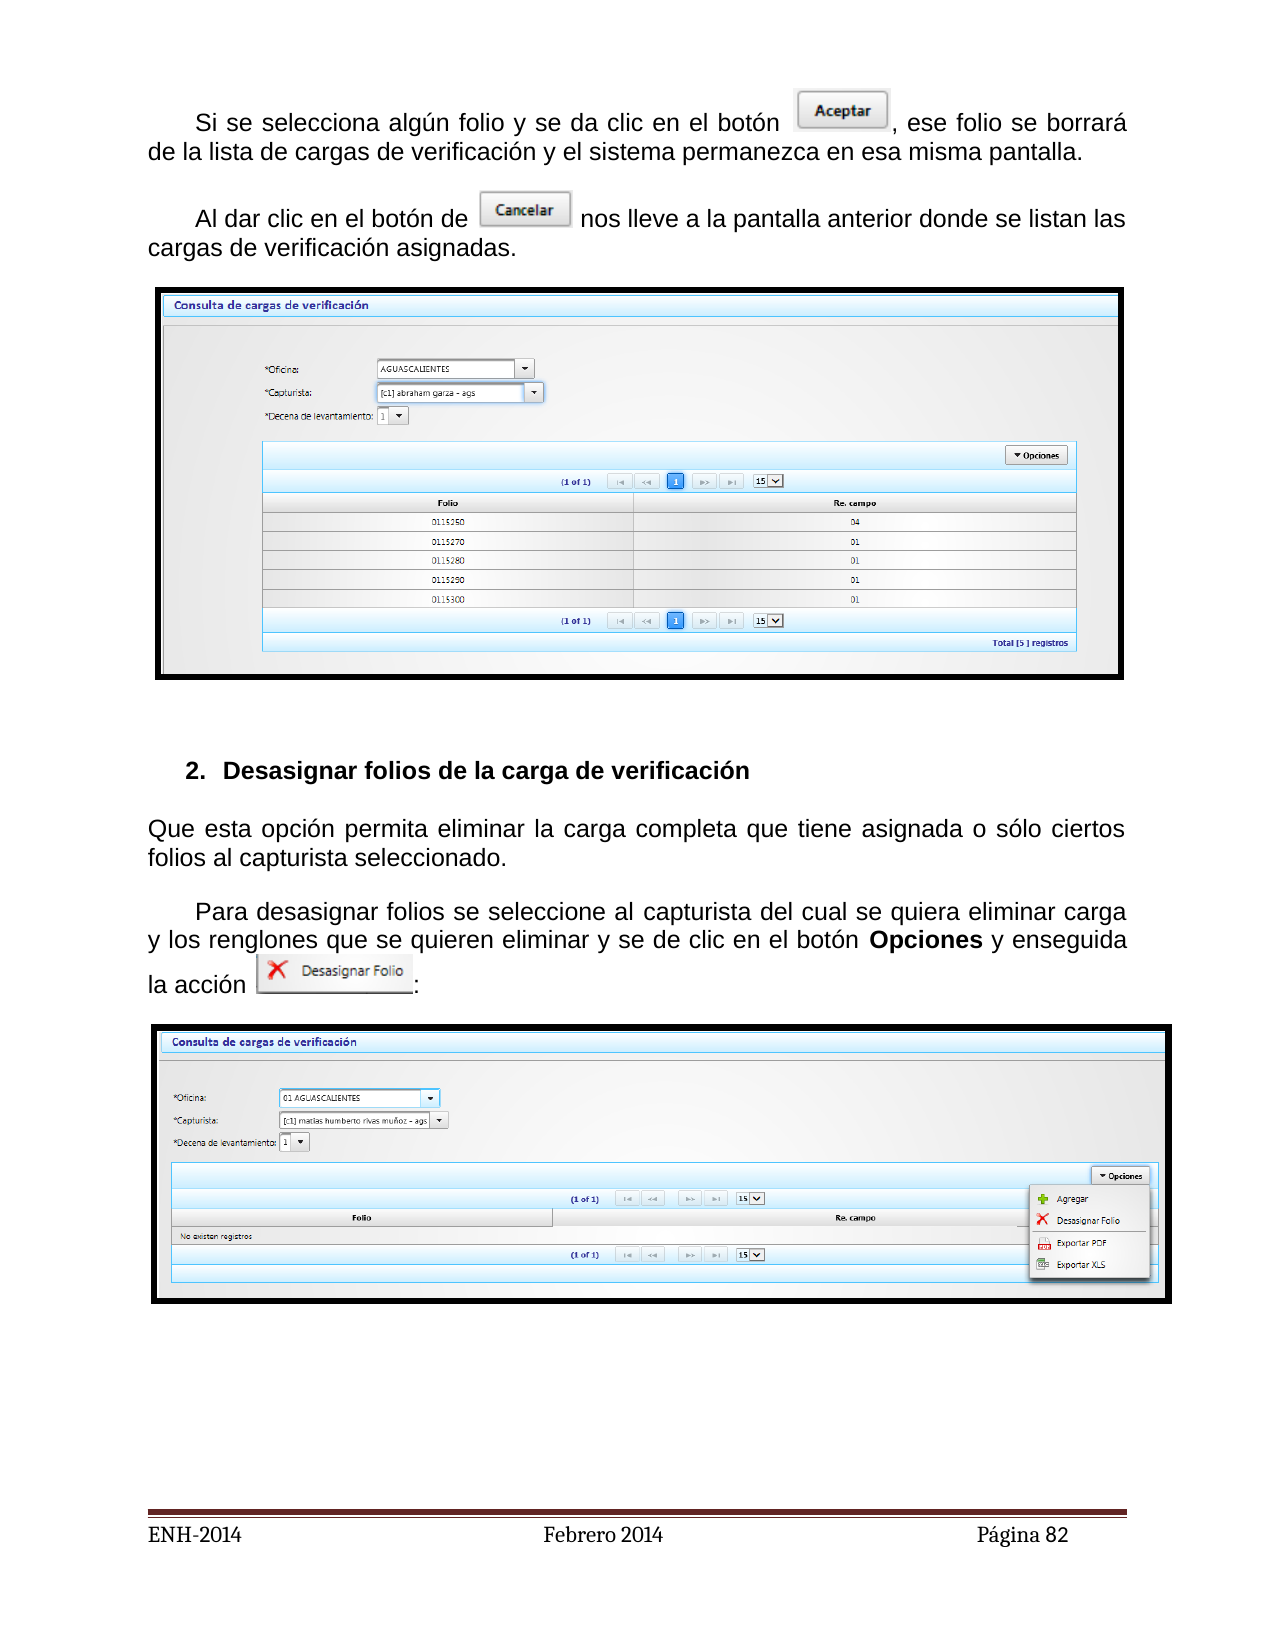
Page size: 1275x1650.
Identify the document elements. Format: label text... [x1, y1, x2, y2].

text Que esta opción permita eliminar la carga completa que tiene asignada o sólo ciertos folios al capturista seleccionado. [148, 814, 1127, 872]
text Al dar clic en el botón de nos lleve a la pantalla anterior donde se listan las cargas de verificación asignadas. [148, 191, 1127, 262]
text Si se selecciona algún folio y se da clic en el botón , ese folio se borrará de la lista de cargas de verificación y el sistema permanezca en esa misma pantalla. [148, 89, 1127, 166]
subtitle Desasignar folios de la carga de verificación [185, 756, 1127, 785]
picture [157, 1031, 1165, 1298]
text Para desasignar folios se seleccione al capturista del cual se quiera eliminar carga y los renglones que se quieren eliminar y se de clic en el botón Opciones y enseguida la acción : [148, 897, 1127, 999]
picture [256, 954, 413, 994]
picture [479, 190, 573, 228]
picture [793, 88, 891, 132]
picture [161, 293, 1118, 674]
